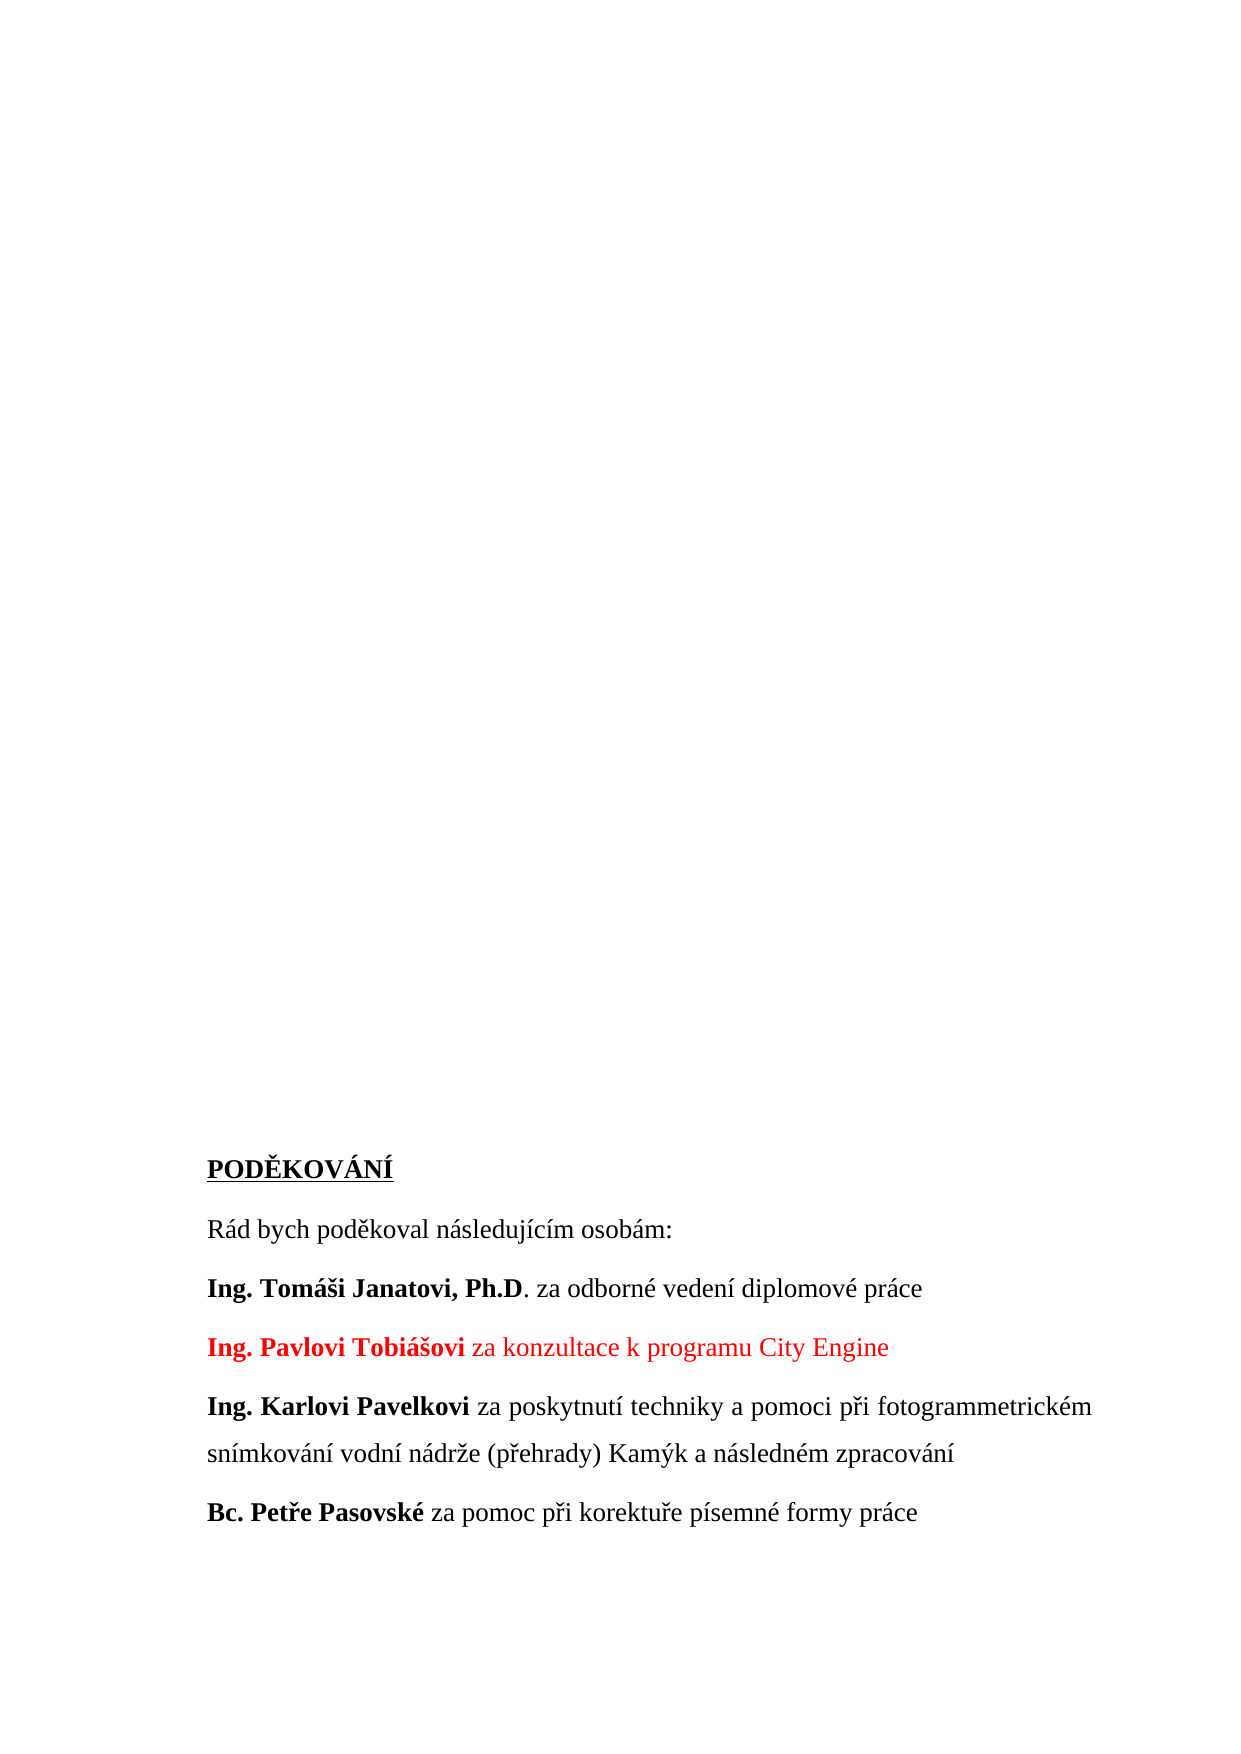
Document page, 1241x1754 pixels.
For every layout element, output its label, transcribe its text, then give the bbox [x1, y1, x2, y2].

text Ing. Tomáši Janatovi, Ph.D. za odborné vedení diplomové práce [207, 1272, 1092, 1303]
text Bc. Petře Pasovské za pomoc při korektuře písemné formy práce [207, 1496, 1092, 1527]
text PODĚKOVÁNÍ [207, 1153, 1092, 1185]
text Rád bych poděkoval následujícím osobám: [207, 1213, 1092, 1244]
text Ing. Pavlovi Tobiášovi za konzultace k programu City Engine [207, 1331, 1092, 1362]
text Ing. Karlovi Pavelkovi za poskytnutí techniky a pomoci při fotogrammetrickém snímkování vodní nádrže (přehrady) Kamýk a následném zpracování [207, 1390, 1092, 1468]
